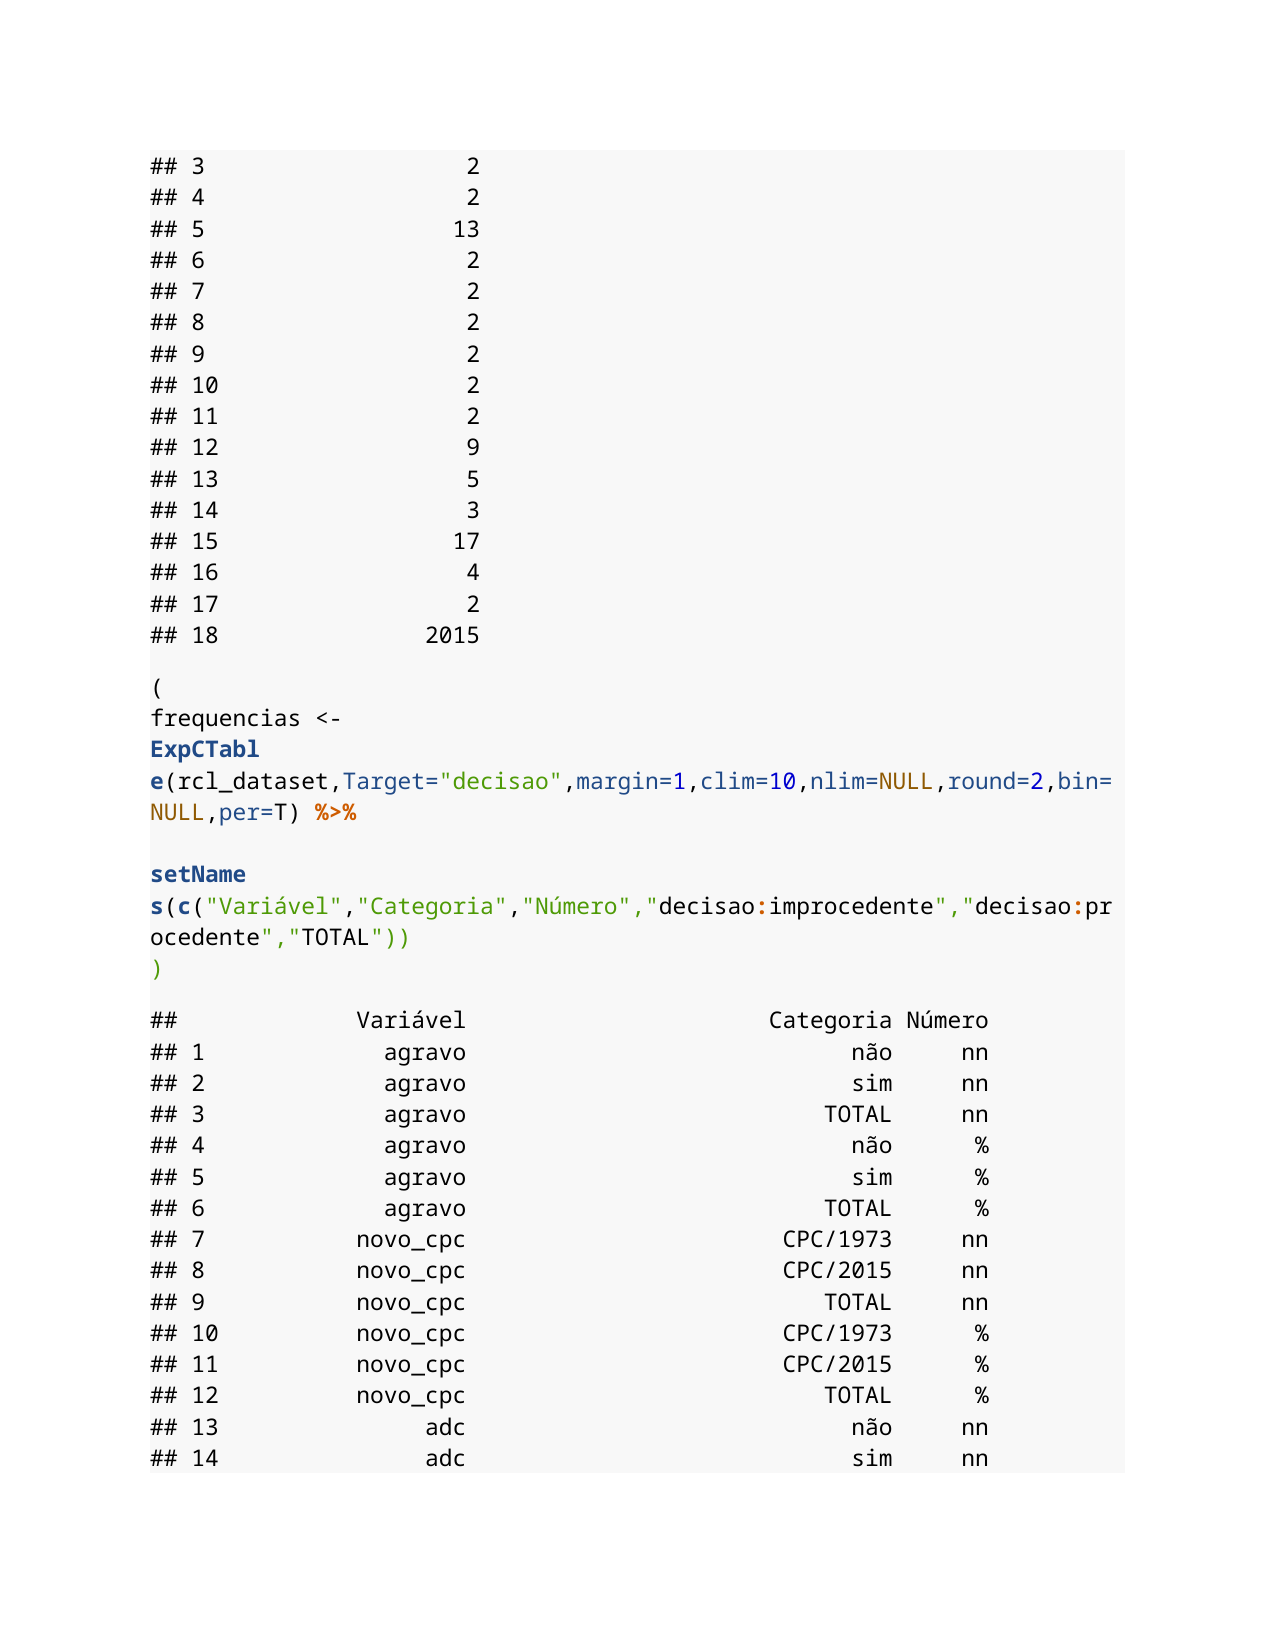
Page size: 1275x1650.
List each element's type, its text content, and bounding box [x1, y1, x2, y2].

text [150, 150, 1125, 650]
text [150, 1004, 1125, 1473]
text ( frequencias <- ExpCTable(rcl_dataset,Target="decisao",margin=1,clim=10,nlim=NULL,round=2,bin=NULL,per=T) %>% setNames(c("Variável","Categoria","Número","decisao:improcedente","decisao:procedente","TOTAL")) ) [150, 671, 1125, 983]
